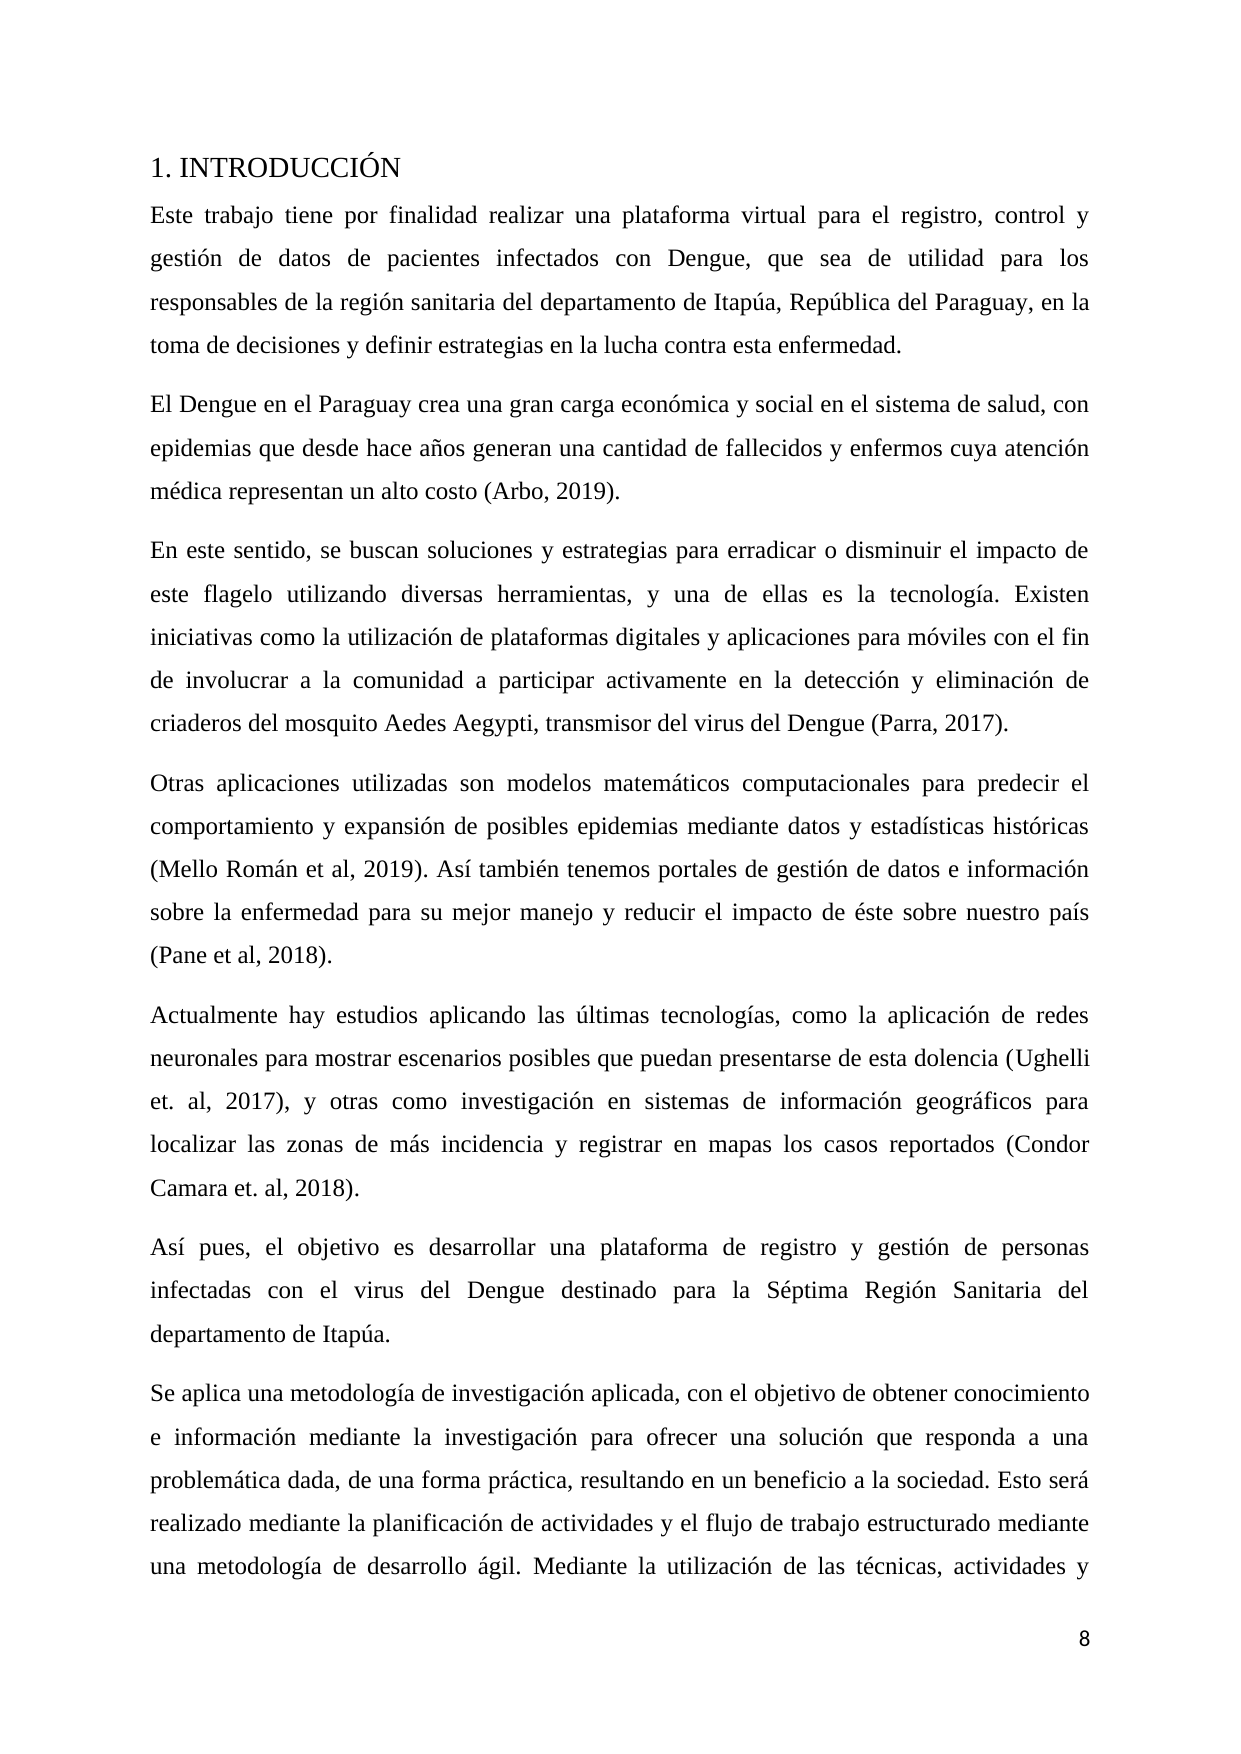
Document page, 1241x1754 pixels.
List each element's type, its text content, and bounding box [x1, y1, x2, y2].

text Otras aplicaciones utilizadas son modelos matemáticos computacionales para predecir el comportamiento y expansión de posibles epidemias mediante datos y estadísticas históricas (Mello Román et al, 2019). Así también tenemos portales de gestión de datos e información sobre la enfermedad para su mejor manejo y reducir el impacto de éste sobre nuestro país (Pane et al, 2018). [150, 768, 1090, 969]
text Este trabajo tiene por finalidad realizar una plataforma virtual para el registro, control y gestión de datos de pacientes infectados con Dengue, que sea de utilidad para los responsables de la región sanitaria del departamento de Itapúa, República del Paraguay, en la toma de decisiones y definir estrategias en la lucha contra esta enfermedad. [150, 200, 1090, 358]
subtitle 1. INTRODUCCIÓN [150, 150, 1090, 183]
text En este sentido, se buscan soluciones y estrategias para erradicar o disminuir el impacto de este flagelo utilizando diversas herramientas, y una de ellas es la tecnología. Existen iniciativas como la utilización de plataformas digitales y aplicaciones para móviles con el fin de involucrar a la comunidad a participar activamente en la detección y eliminación de criaderos del mosquito Aedes Aegypti, transmisor del virus del Dengue (Parra, 2017). [150, 536, 1090, 737]
text Así pues, el objetivo es desarrollar una plataforma de registro y gestión de personas infectadas con el virus del Dengue destinado para la Séptima Región Sanitaria del departamento de Itapúa. [150, 1232, 1090, 1347]
text El Dengue en el Paraguay crea una gran carga económica y social en el sistema de salud, con epidemias que desde hace años generan una cantidad de fallecidos y enfermos cuya atención médica representan un alto costo (Arbo, 2019). [150, 389, 1090, 504]
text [150, 1378, 1090, 1580]
text Actualmente hay estudios aplicando las últimas tecnologías, como la aplicación de redes neuronales para mostrar escenarios posibles que puedan presentarse de esta dolencia (Ughelli et. al, 2017), y otras como investigación en sistemas de información geográficos para localizar las zonas de más incidencia y registrar en mapas los casos reportados (Condor Camara et. al, 2018). [150, 1000, 1090, 1201]
